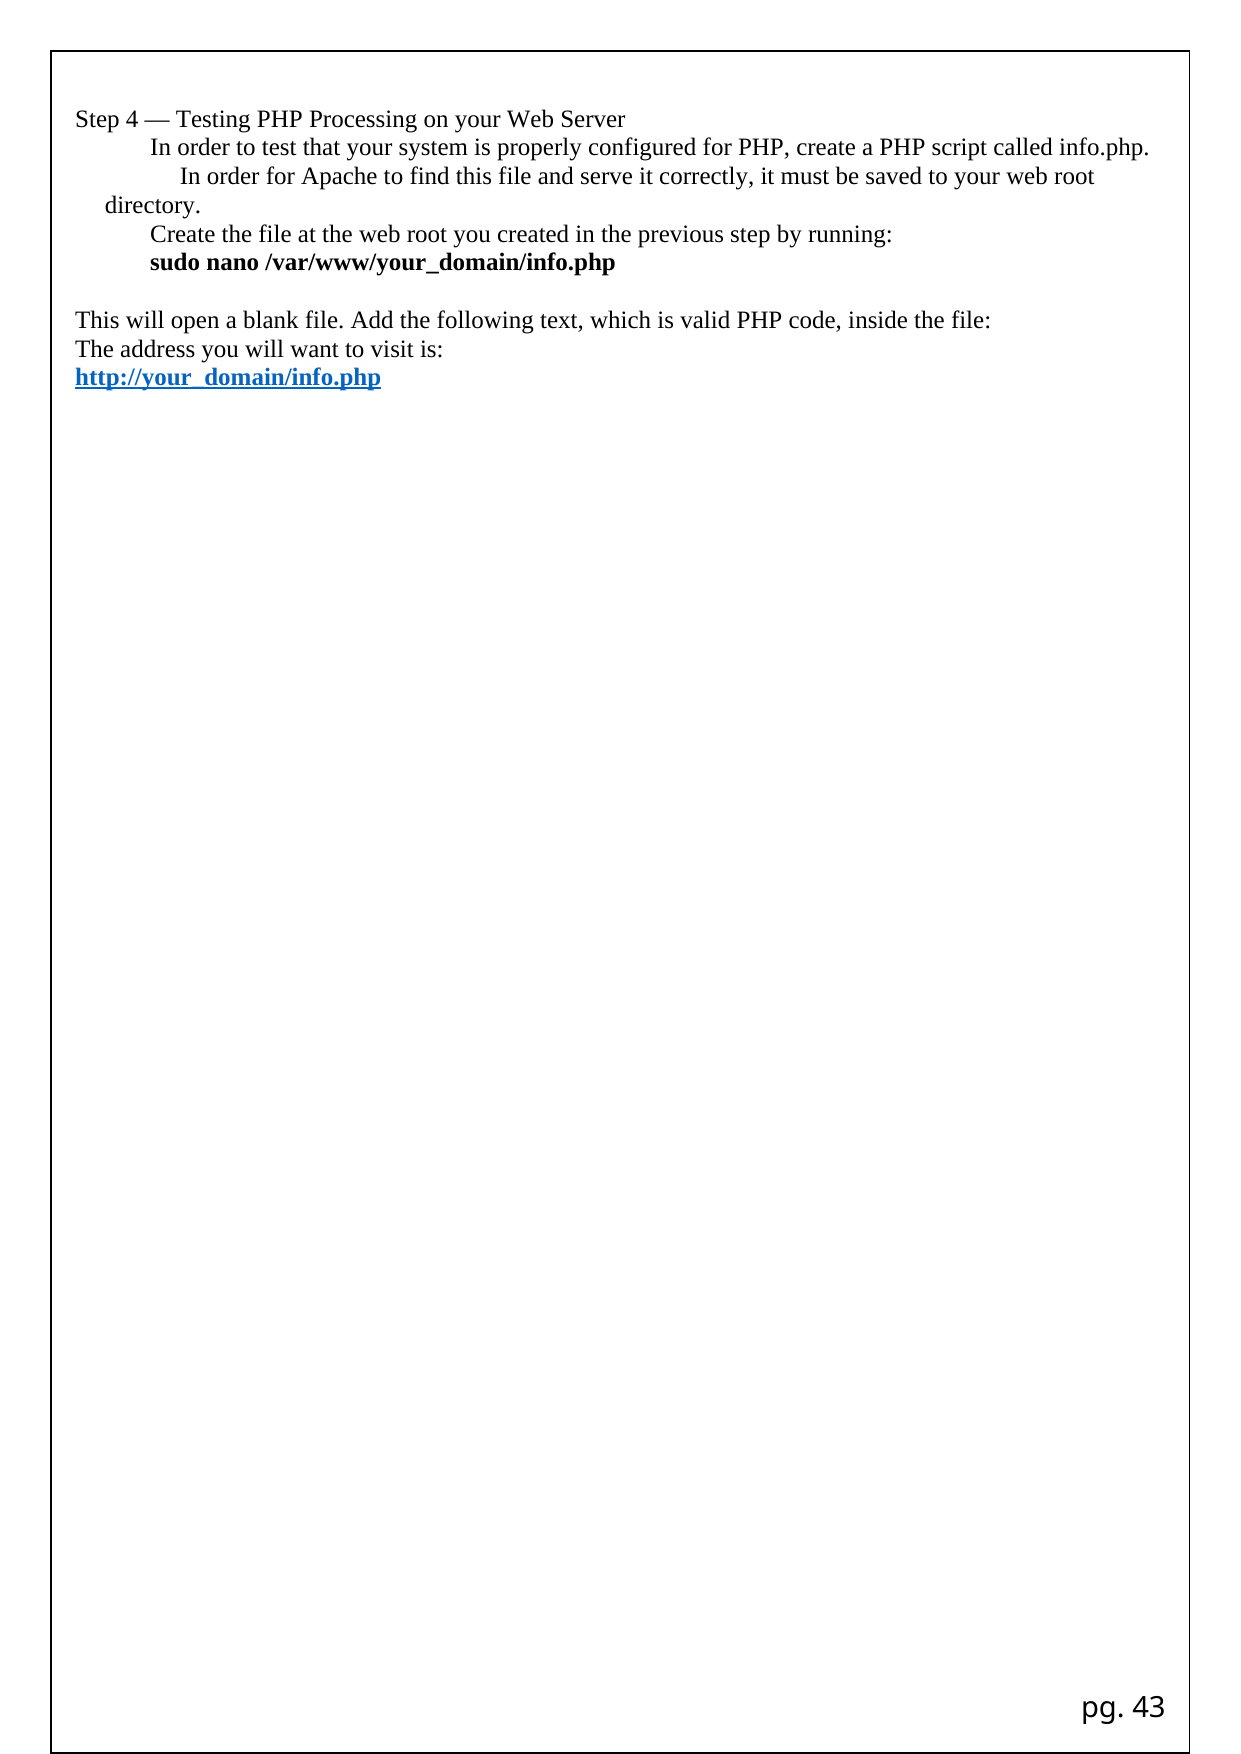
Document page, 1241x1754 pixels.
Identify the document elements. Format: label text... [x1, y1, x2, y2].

text Create the file at the web root you created in the previous step by running: [75, 219, 1165, 247]
text The address you will want to visit is: [75, 334, 1165, 362]
text In order for Apache to find this file and serve it correctly, it must be saved to your web root directory. [104, 161, 1165, 219]
text Step 4 — Testing PHP Processing on your Web Server [75, 104, 1165, 132]
text In order to test that your system is properly configured for PHP, create a PHP script called info.php. [75, 132, 1165, 161]
text sudo nano /var/www/your_domain/info.php [75, 247, 1165, 276]
text This will open a blank file. Add the following text, which is valid PHP code, inside the file: [75, 305, 1165, 334]
text http://your_domain/info.php [75, 362, 1165, 391]
